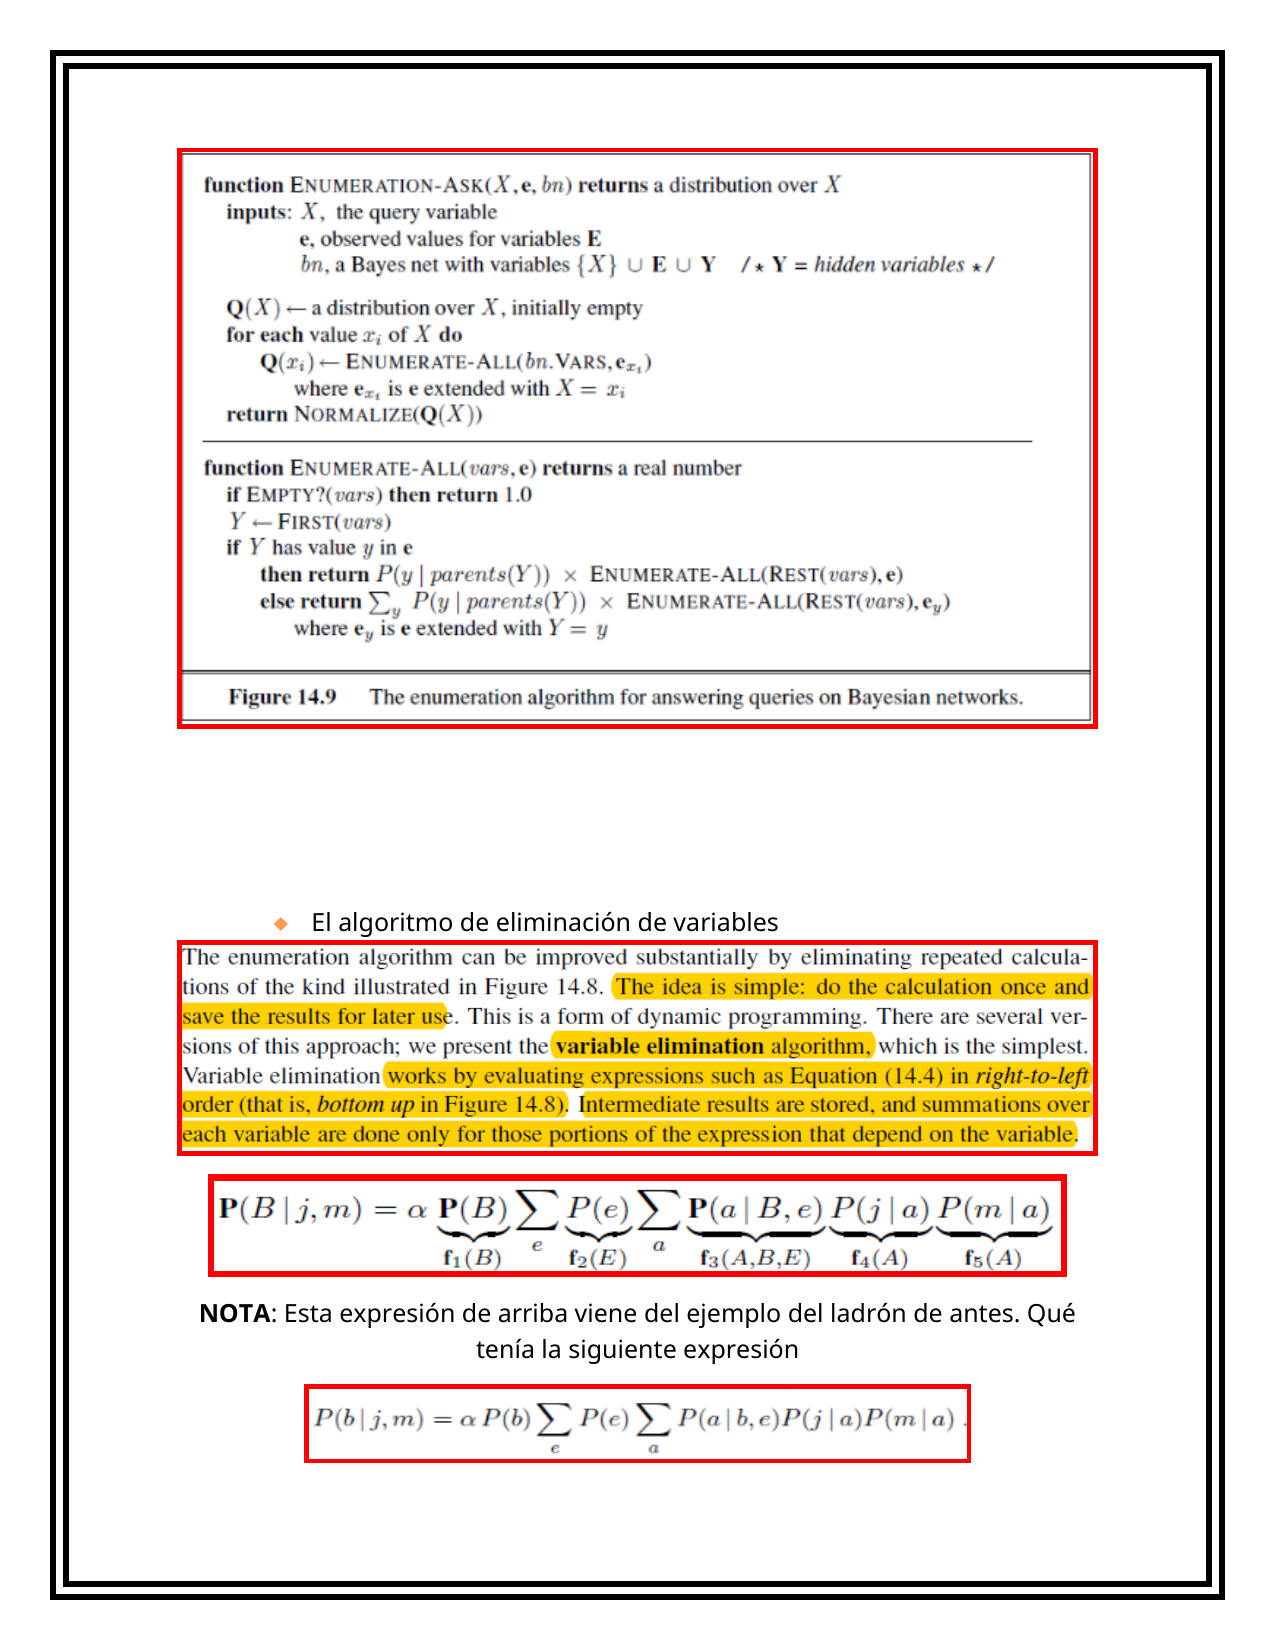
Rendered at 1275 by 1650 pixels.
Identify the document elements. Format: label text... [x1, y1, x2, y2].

text NOTA: Esta expresión de arriba viene del ejemplo del ladrón de antes. Qué tenía la siguiente expresión [177, 1296, 1098, 1366]
picture [309, 1389, 967, 1459]
picture [182, 152, 1093, 724]
subtitle El algoritmo de eliminación de variables [274, 904, 1098, 938]
picture [214, 1181, 1061, 1271]
picture [182, 945, 1093, 1151]
